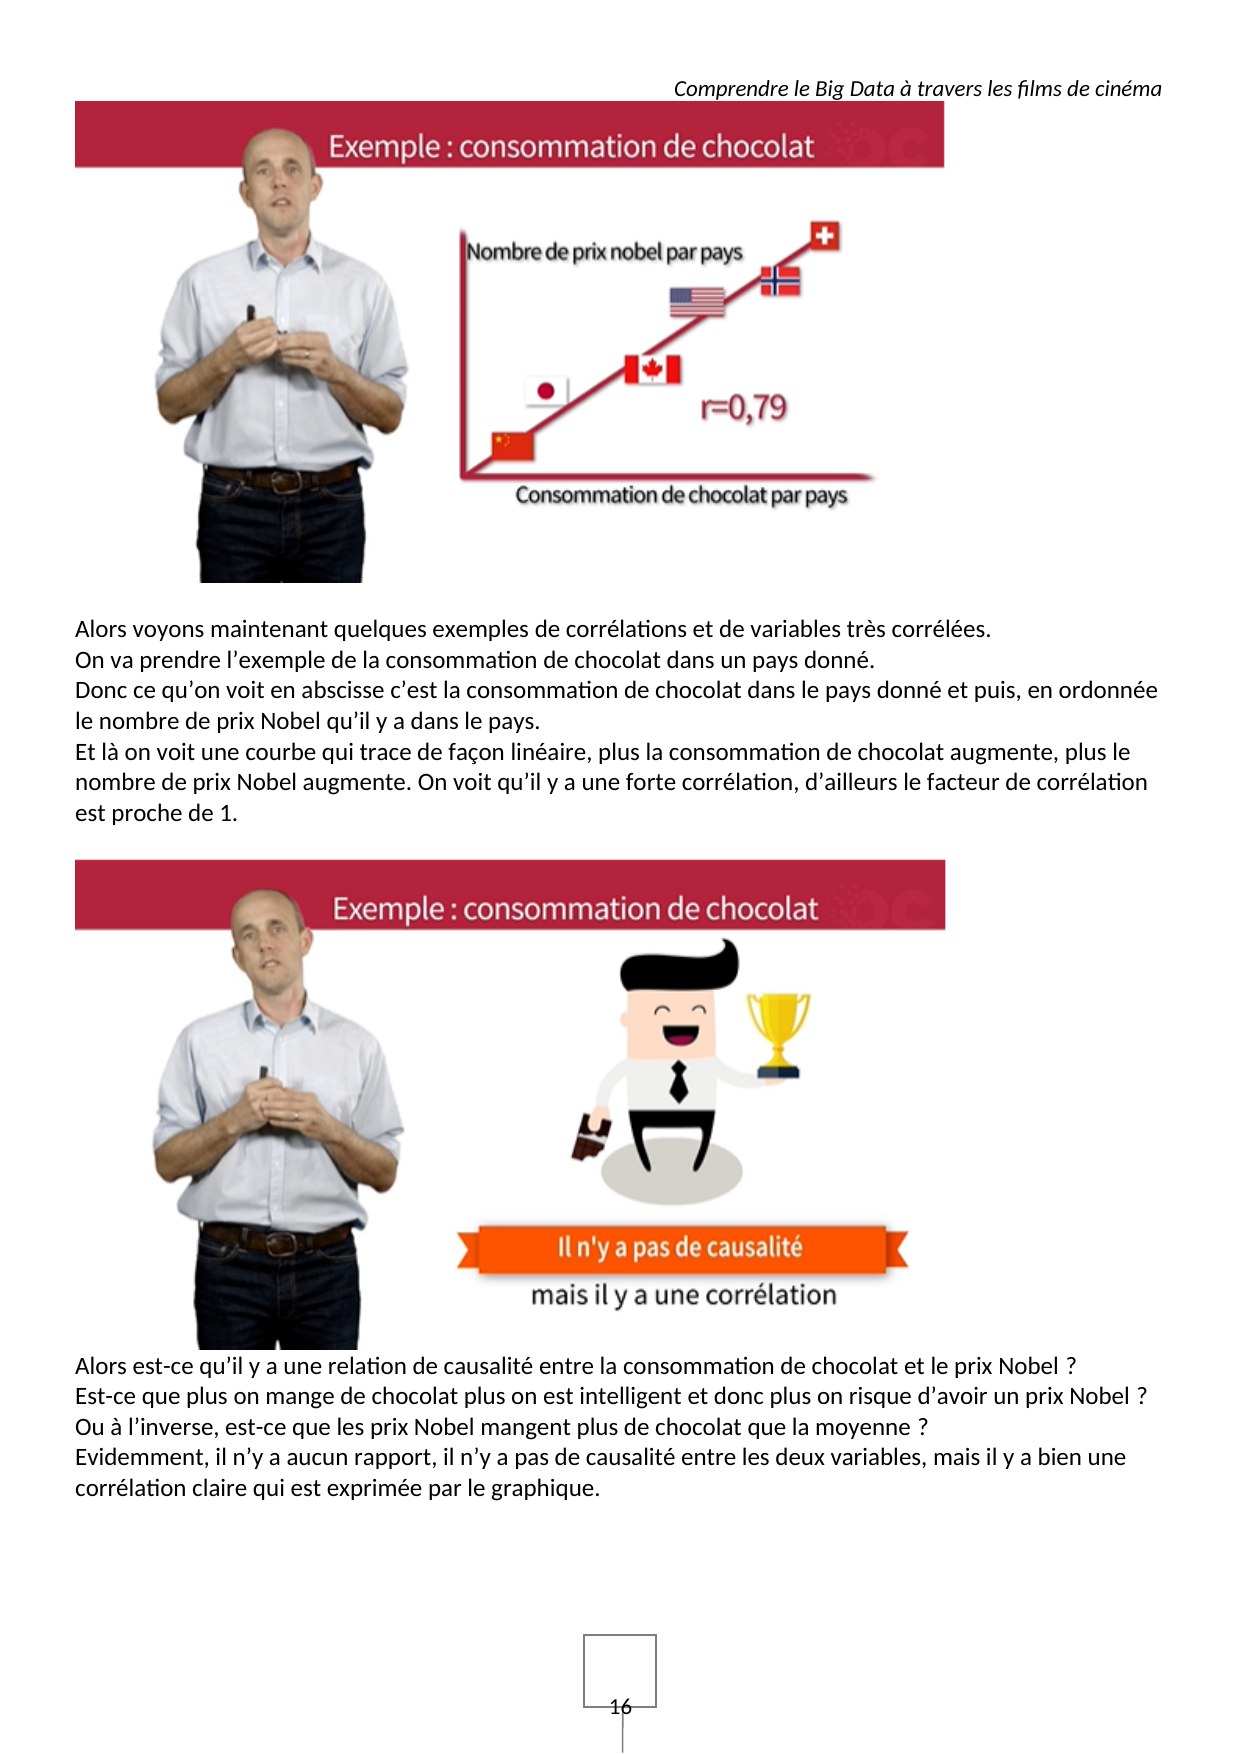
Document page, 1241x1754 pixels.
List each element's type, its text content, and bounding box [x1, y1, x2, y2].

text Est-ce que plus on mange de chocolat plus on est intelligent et donc plus on risque d’avoir un prix Nobel ? [75, 1381, 1165, 1411]
text Ou à l’inverse, est-ce que les prix Nobel mangent plus de chocolat que la moyenne ? [75, 1411, 1165, 1442]
text Et là on voit une courbe qui trace de façon linéaire, plus la consommation de chocolat augmente, plus le nombre de prix Nobel augmente. On voit qu’il y a une forte corrélation, d’ailleurs le facteur de corrélation est proche de 1. [75, 736, 1165, 827]
picture [75, 857, 946, 1350]
text Donc ce qu’on voit en abscisse c’est la consommation de chocolat dans le pays donné et puis, en ordonnée le nombre de prix Nobel qu’il y a dans le pays. [75, 674, 1165, 736]
picture [75, 101, 946, 583]
text Alors voyons maintenant quelques exemples de corrélations et de variables très corrélées. [75, 613, 1165, 644]
text Alors est-ce qu’il y a une relation de causalité entre la consommation de chocolat et le prix Nobel ? [75, 1350, 1165, 1381]
text On va prendre l’exemple de la consommation de chocolat dans un pays donné. [75, 644, 1165, 674]
text Evidemment, il n’y a aucun rapport, il n’y a pas de causalité entre les deux variables, mais il y a bien une corrélation claire qui est exprimée par le graphique. [75, 1442, 1165, 1503]
